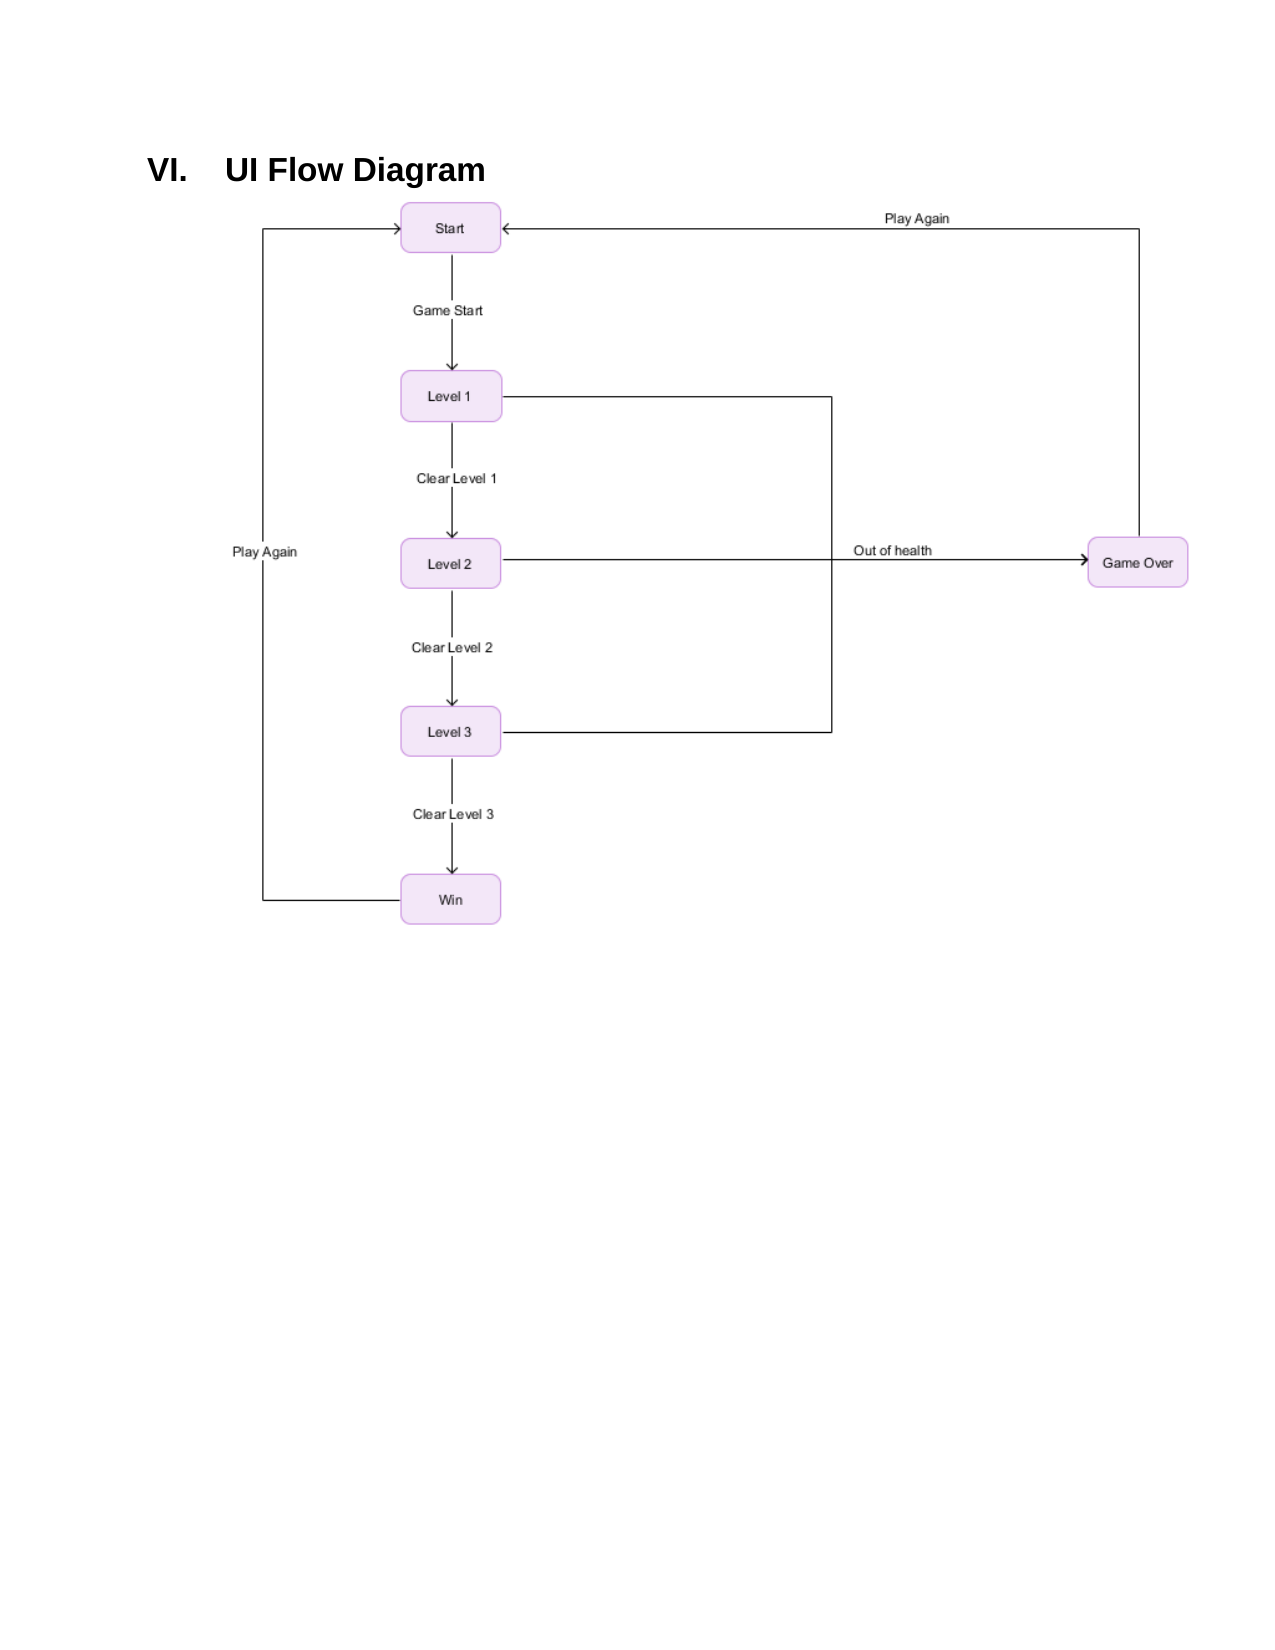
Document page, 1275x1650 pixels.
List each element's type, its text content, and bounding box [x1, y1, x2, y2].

list UI Flow Diagram [187, 150, 1125, 188]
picture [225, 191, 1200, 931]
